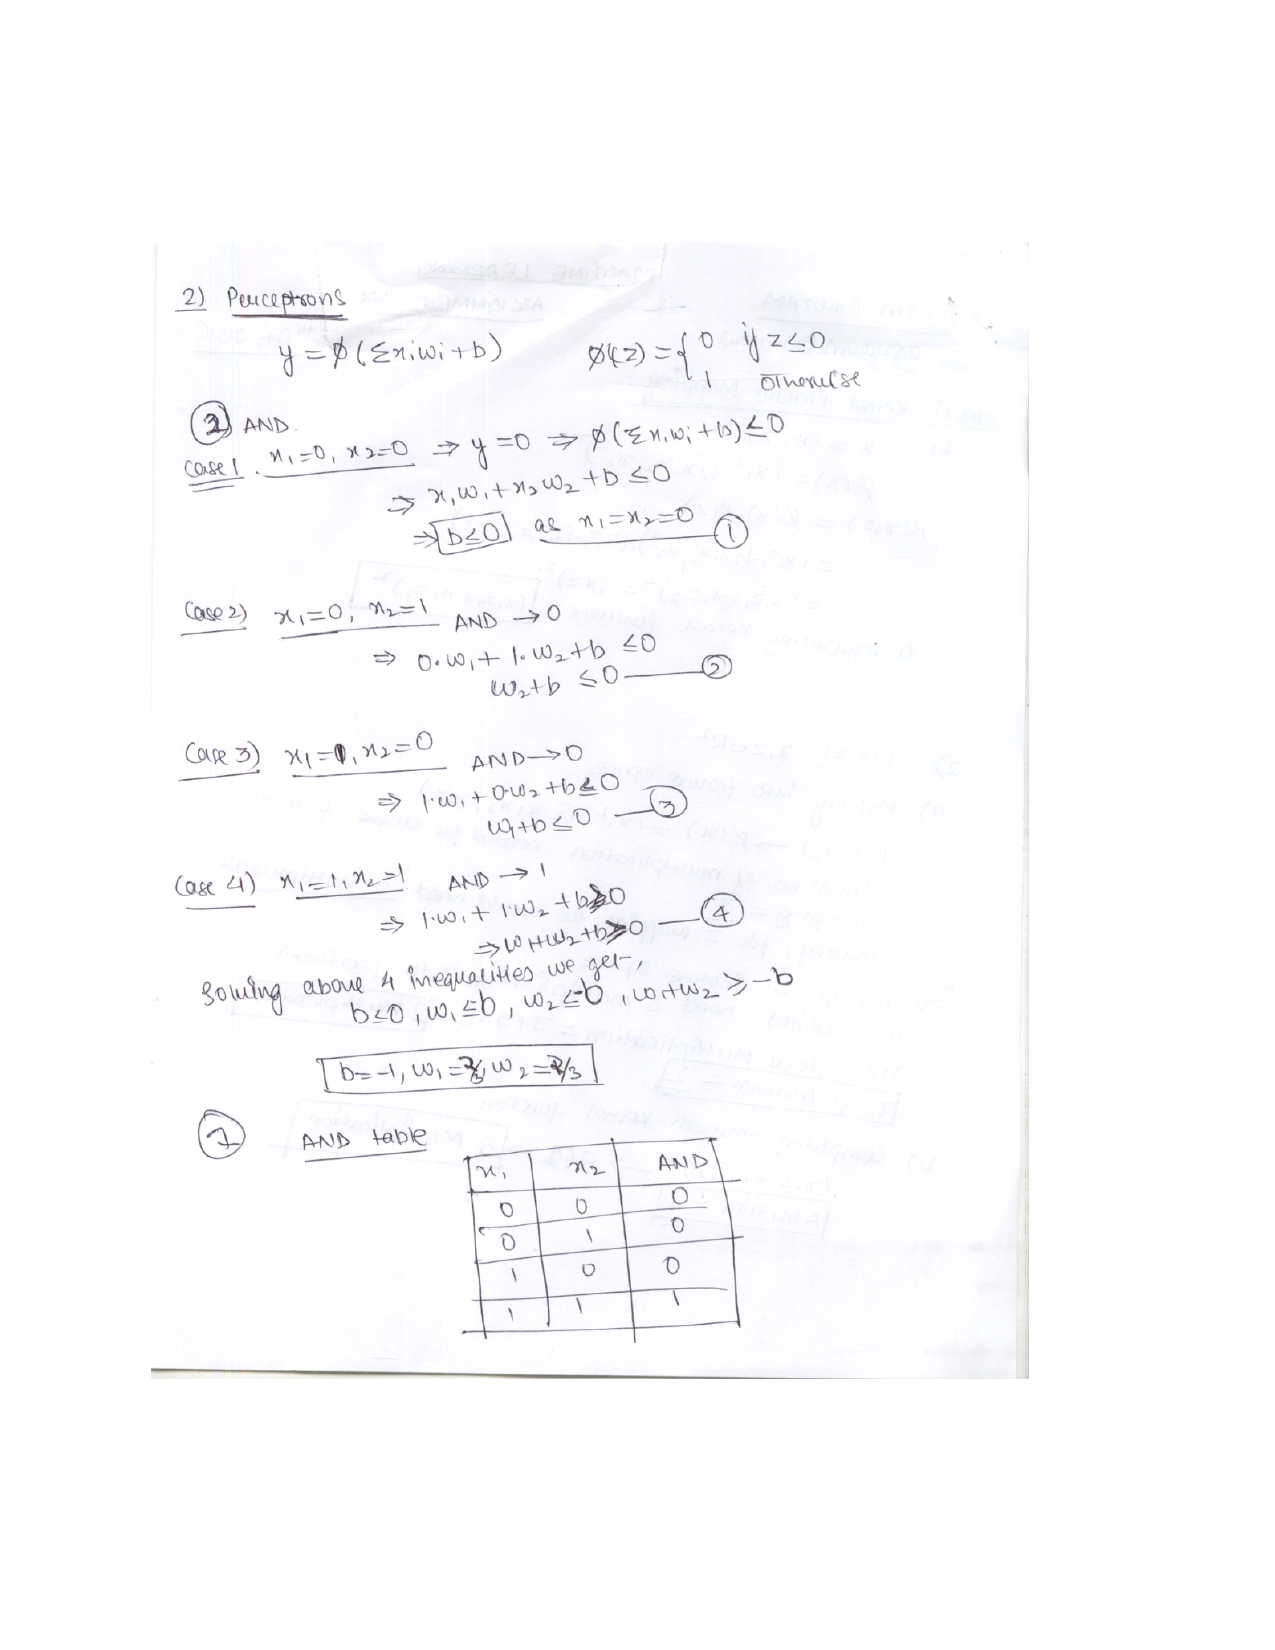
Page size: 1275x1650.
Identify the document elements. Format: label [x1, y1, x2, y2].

picture [151, 243, 1029, 1379]
